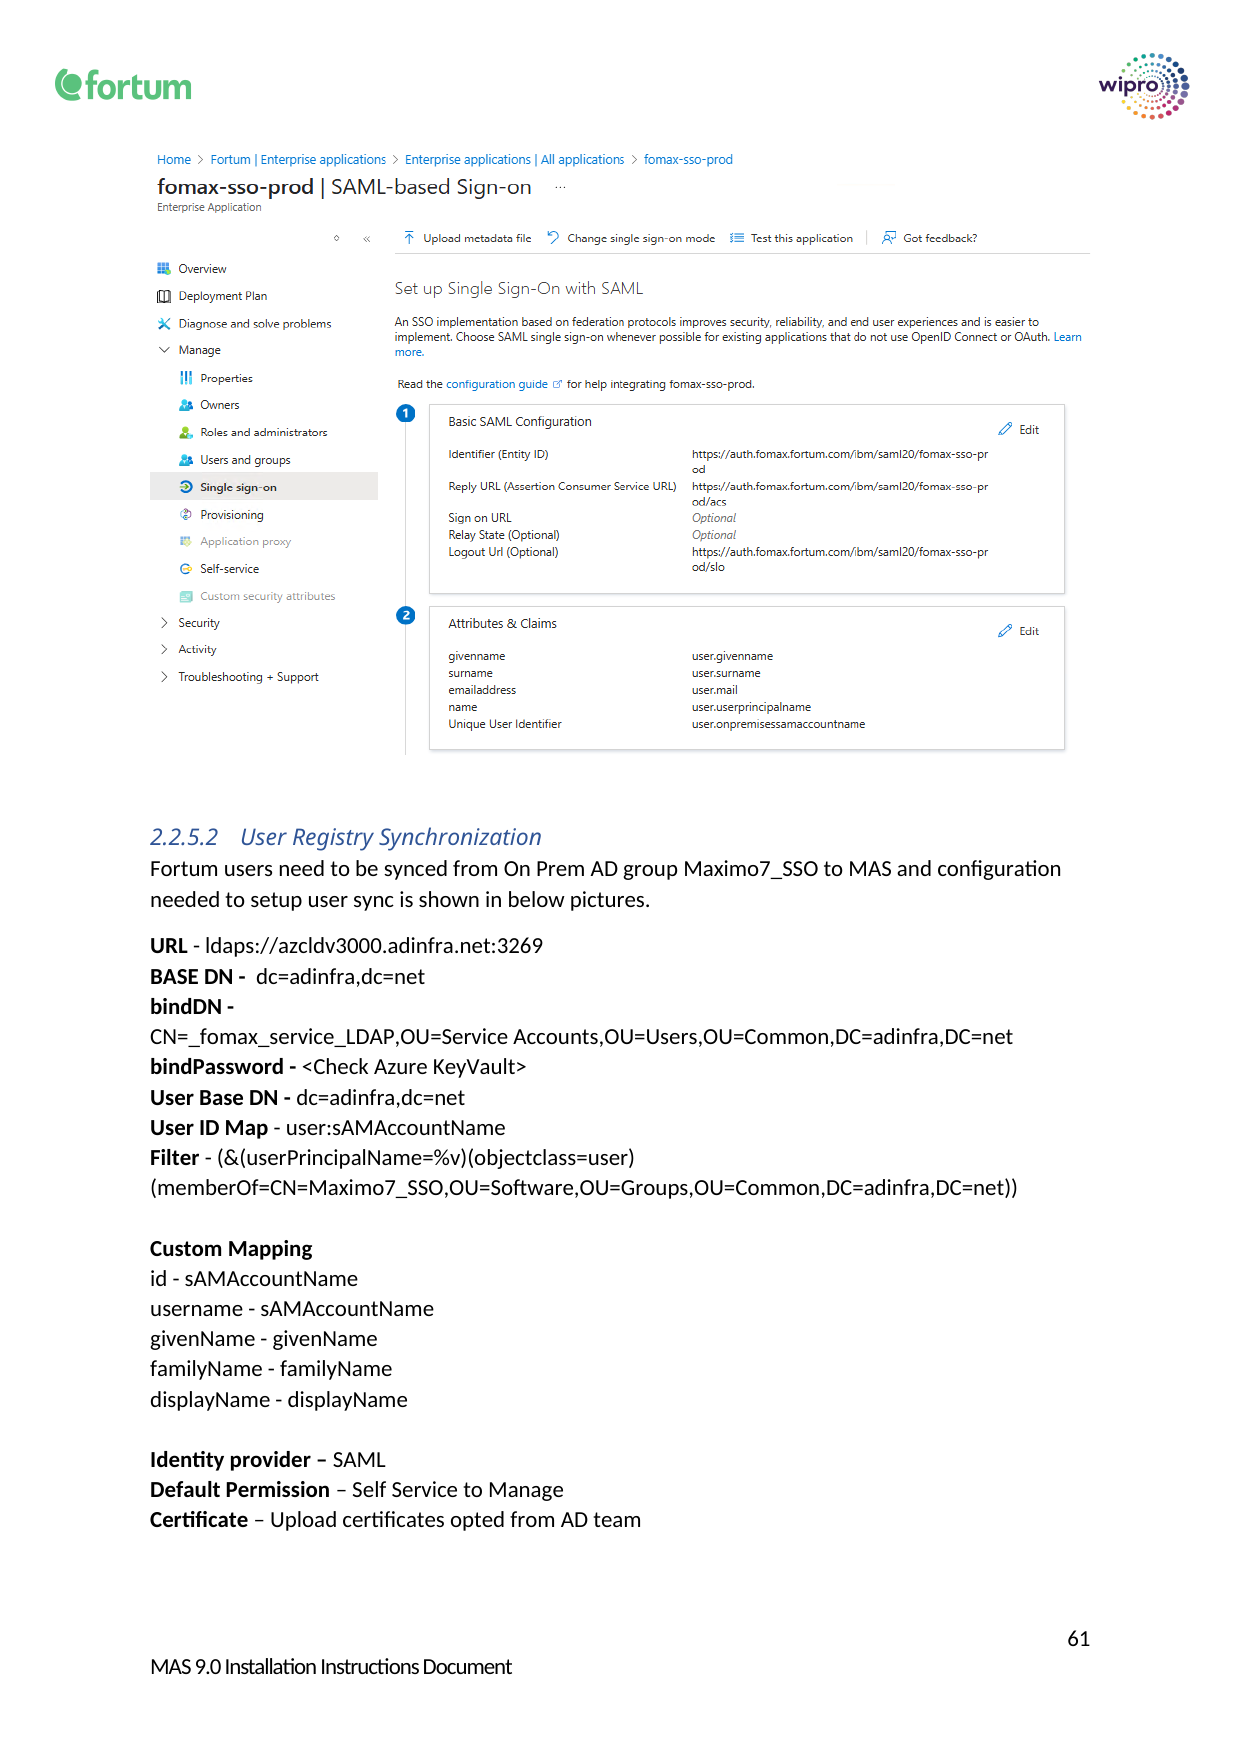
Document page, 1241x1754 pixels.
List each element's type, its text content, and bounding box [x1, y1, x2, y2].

text bindPassword - <Check Azure KeyVault> [150, 1052, 1090, 1080]
text Fortum users need to be synced from On Prem AD group Maximo7_SSO to MAS and configuration needed to setup user sync is shown in below pictures. [150, 854, 1090, 913]
picture [150, 150, 1091, 755]
text BASE DN - dc=adinfra,dc=net [150, 962, 1090, 990]
text Identity provider – SAML [150, 1445, 1090, 1473]
text familyName - familyName [150, 1354, 1090, 1382]
text givenName - givenName [150, 1324, 1090, 1352]
text Default Permission – Self Service to Manage [150, 1475, 1090, 1503]
text Filter - (&(userPrincipalName=%v)(objectclass=user)(memberOf=CN=Maximo7_SSO,OU=Software,OU=Groups,OU=Common,DC=adinfra,DC=net)) [150, 1143, 1090, 1201]
picture [53, 49, 193, 120]
text bindDN - [150, 992, 1090, 1020]
text displayName - displayName [150, 1385, 1090, 1413]
text User ID Map - user:sAMAccountName [150, 1113, 1090, 1141]
text username - sAMAccountName [150, 1294, 1090, 1322]
text Custom Mapping [150, 1234, 1090, 1262]
subtitle User Registry Synchronization [150, 821, 1090, 852]
text CN=_fomax_service_LDAP,OU=Service Accounts,OU=Users,OU=Common,DC=adinfra,DC=net [150, 1022, 1090, 1050]
text URL - ldaps://azcldv3000.adinfra.net:3269 [150, 932, 1090, 959]
text User Base DN - dc=adinfra,dc=net [150, 1083, 1090, 1111]
text id - sAMAccountName [150, 1264, 1090, 1292]
text Certificate – Upload certificates opted from AD team [150, 1506, 1090, 1533]
picture [1084, 30, 1204, 142]
